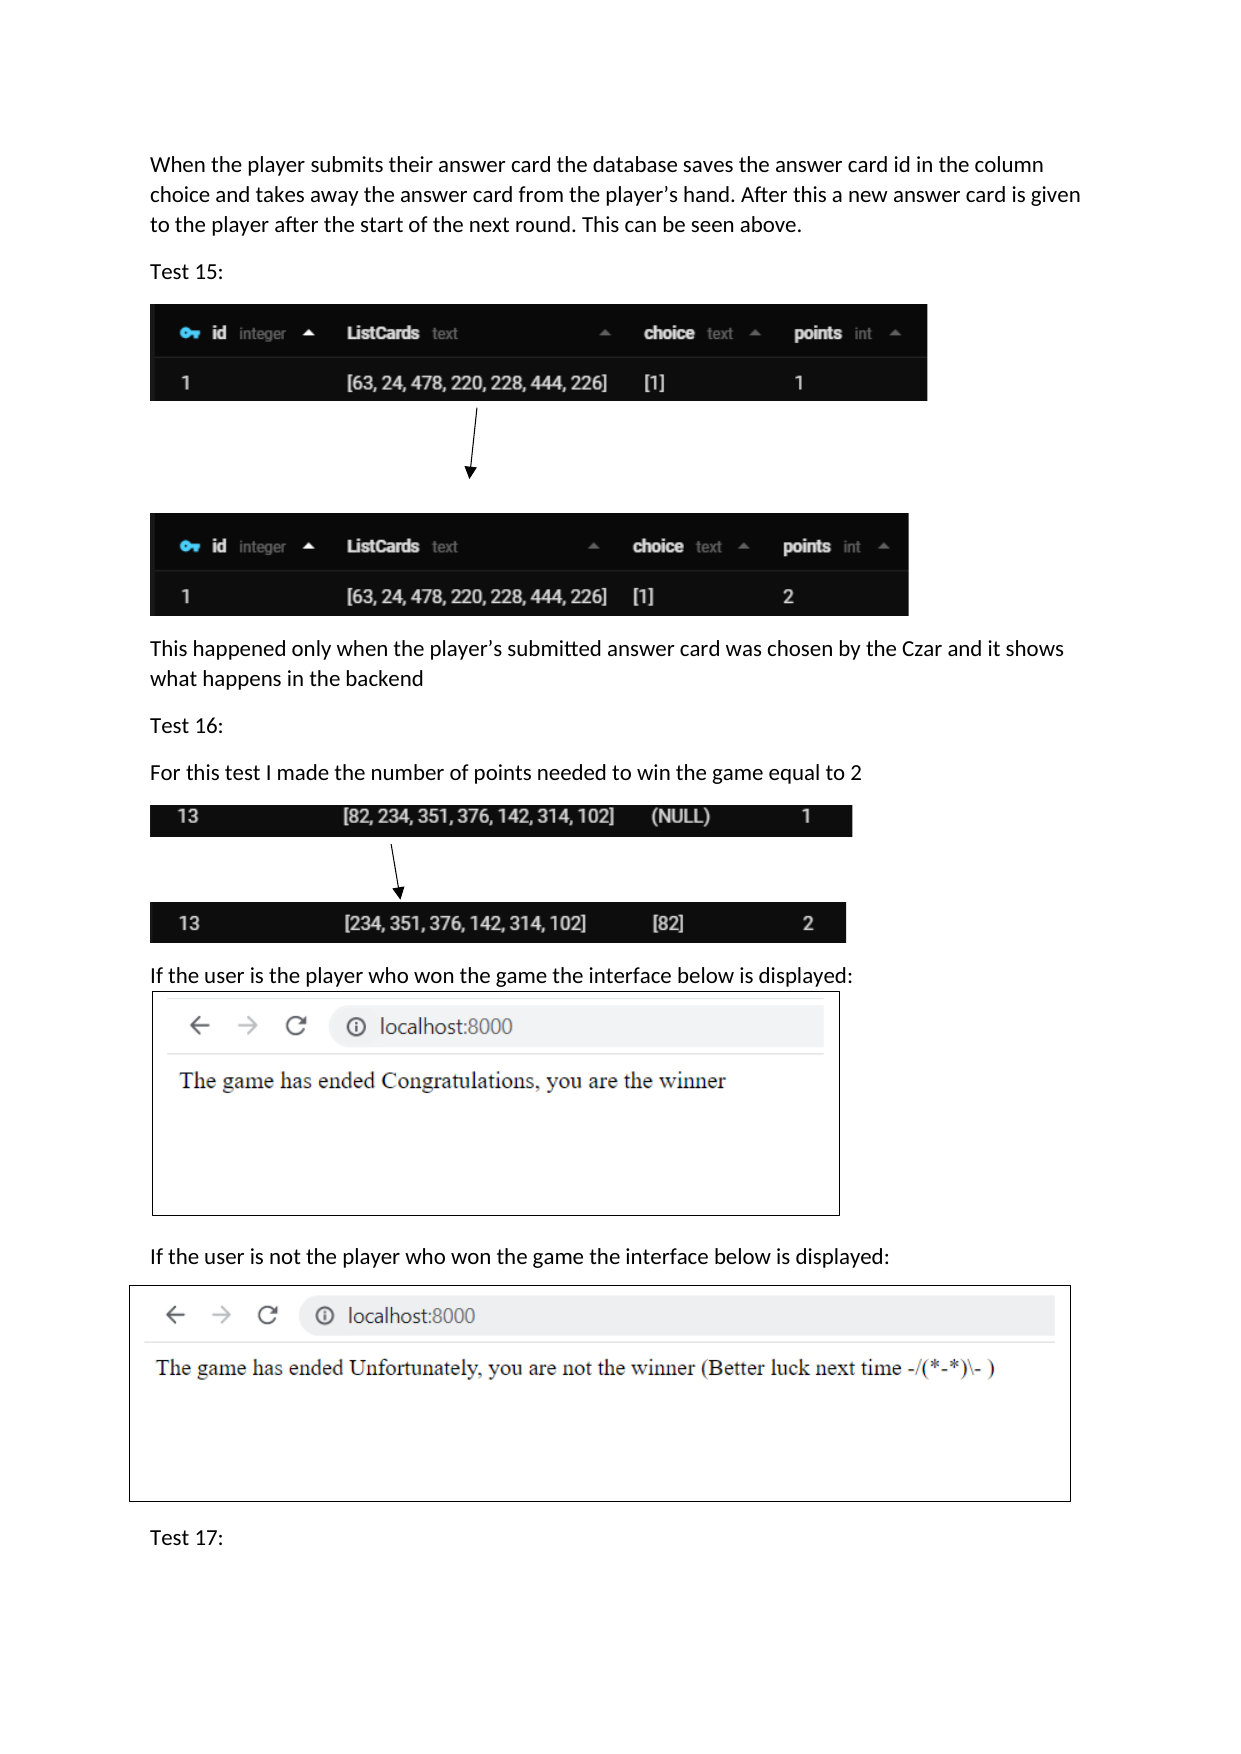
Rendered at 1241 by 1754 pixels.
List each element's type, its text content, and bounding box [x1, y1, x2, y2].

text Test 17: [150, 1523, 1090, 1552]
text Test 16: [150, 711, 1090, 739]
picture [167, 998, 824, 1209]
text This happened only when the player’s submitted answer card was chosen by the Czar and it shows what happens in the backend [150, 634, 1090, 693]
picture [150, 805, 853, 837]
picture [150, 902, 847, 943]
text If the user is the player who won the game the interface below is displayed: [150, 961, 1090, 989]
text Test 15: [150, 257, 1090, 285]
text For this test I made the number of points needed to win the game equal to 2 [150, 758, 1090, 786]
text If the user is not the player who won the game the interface below is displayed: [150, 1242, 1090, 1270]
picture [150, 513, 909, 616]
text When the player submits their answer card the database saves the answer card id in the column choice and takes away the answer card from the player’s hand. After this a new answer card is given to the player after the start of the next round. This can be seen above. [150, 150, 1090, 238]
picture [150, 304, 928, 401]
picture [144, 1292, 1055, 1494]
